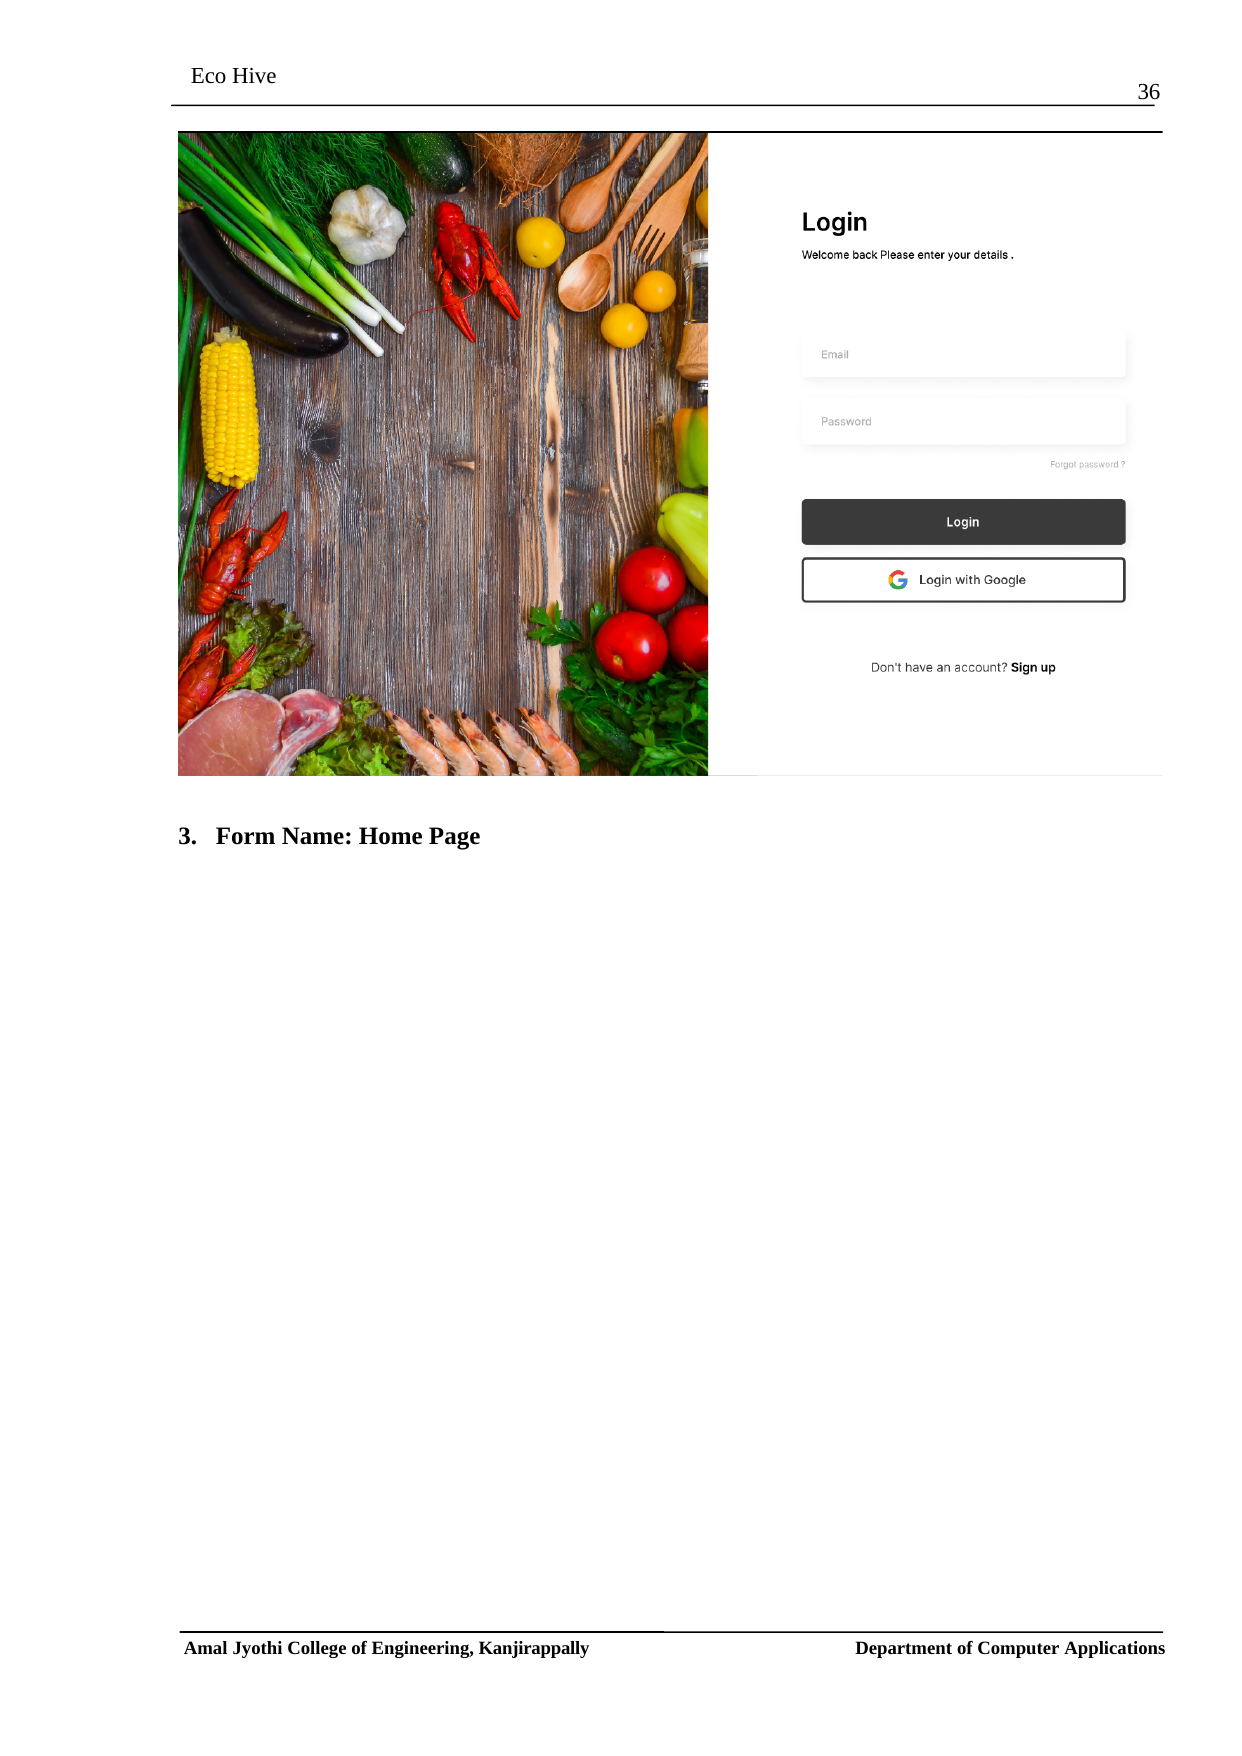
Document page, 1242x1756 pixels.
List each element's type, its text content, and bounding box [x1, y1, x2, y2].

list Form Name: Home Page [178, 821, 1102, 850]
picture [178, 131, 1163, 776]
